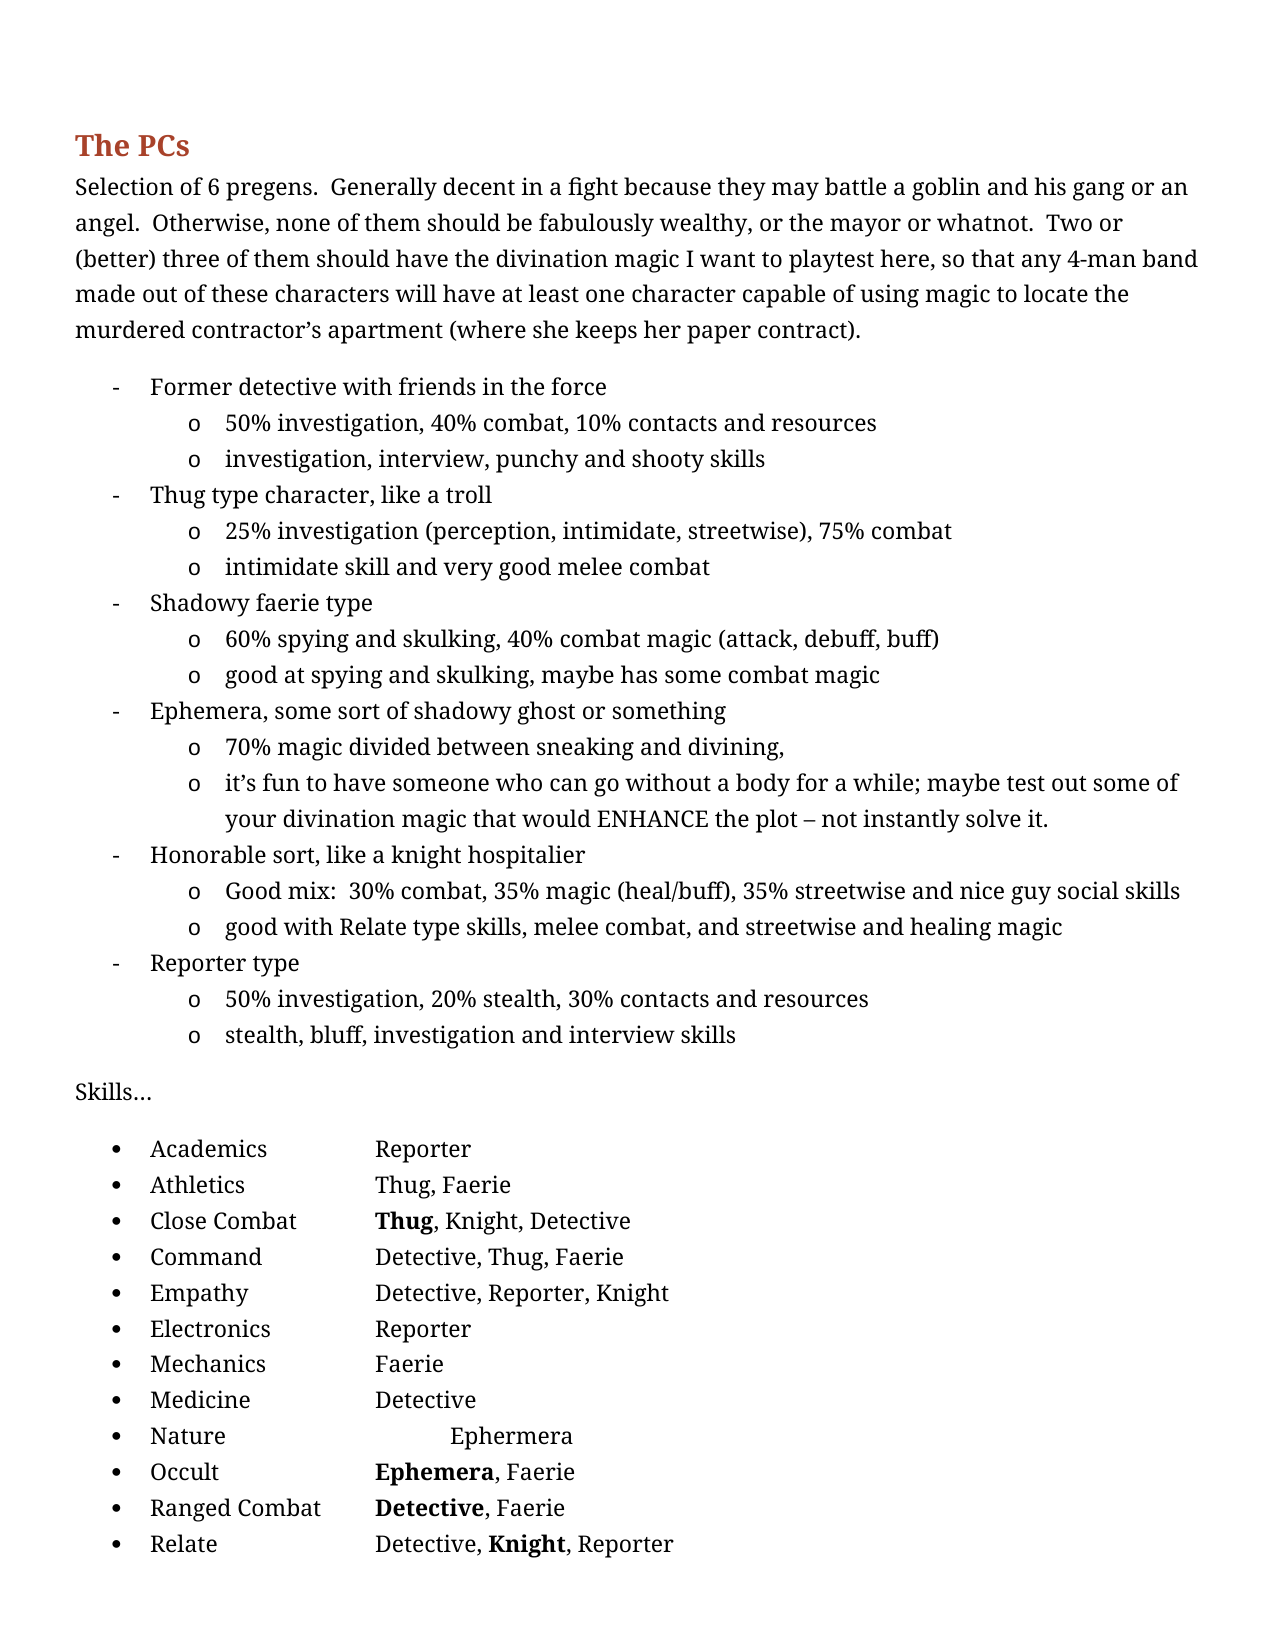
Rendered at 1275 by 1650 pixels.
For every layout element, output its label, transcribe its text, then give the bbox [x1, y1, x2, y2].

list Honorable sort, like a knight hospitalier [112, 839, 1200, 870]
list Empathy Detective, Reporter, Knight [112, 1277, 1200, 1308]
list good at spying and skulking, maybe has some combat magic [187, 659, 1200, 691]
list 70% magic divided between sneaking and divining, [187, 731, 1200, 762]
list Ephemera, some sort of shadowy ghost or something [112, 695, 1200, 726]
list Mechanics Faerie [112, 1348, 1200, 1380]
list 25% investigation (perception, intimidate, streetwise), 75% combat [187, 515, 1200, 546]
list it’s fun to have someone who can go without a body for a while; maybe test out some of your divination magic that would ENHANCE the plot – not instantly solve it. [187, 767, 1200, 834]
list Occult Ephemera, Faerie [112, 1456, 1200, 1487]
text Skills… [75, 1076, 1200, 1107]
list Shadowy faerie type [112, 587, 1200, 618]
list Close Combat Thug, Knight, Detective [112, 1205, 1200, 1236]
list investigation, interview, punchy and shooty skills [187, 443, 1200, 474]
text Selection of 6 pregens. Generally decent in a fight because they may battle a goblin and his gang or an angel. Otherwise, none of them should be fabulously wealthy, or the mayor or whatnot. Two or (better) three of them should have the divination magic I want to playtest here, so that any 4-man band made out of these characters will have at least one character capable of using magic to locate the murdered contractor’s apartment (where she keeps her paper contract). [75, 171, 1200, 346]
list Athletics Thug, Faerie [112, 1169, 1200, 1200]
list Ranged Combat Detective, Faerie [112, 1492, 1200, 1523]
list Medicine Detective [112, 1384, 1200, 1416]
list intimidate skill and very good melee combat [187, 551, 1200, 582]
list 50% investigation, 40% combat, 10% contacts and resources [187, 407, 1200, 438]
list Command Detective, Thug, Faerie [112, 1241, 1200, 1272]
list Electronics Reporter [112, 1312, 1200, 1344]
list Academics Reporter [112, 1133, 1200, 1164]
list Former detective with friends in the force [112, 371, 1200, 402]
list 60% spying and skulking, 40% combat magic (attack, debuff, buff) [187, 623, 1200, 654]
list 50% investigation, 20% stealth, 30% contacts and resources [187, 983, 1200, 1014]
list stealth, bluff, investigation and interview skills [187, 1019, 1200, 1051]
list Good mix: 30% combat, 35% magic (heal/buff), 35% streetwise and nice guy social skills [187, 875, 1200, 906]
list Thug type character, like a troll [112, 479, 1200, 510]
list Relate Detective, Knight, Reporter [112, 1528, 1200, 1559]
list good with Relate type skills, melee combat, and streetwise and healing magic [187, 911, 1200, 942]
subtitle The PCs [75, 125, 1200, 165]
list Reporter type [112, 947, 1200, 978]
list Nature Ephermera [112, 1420, 1200, 1452]
